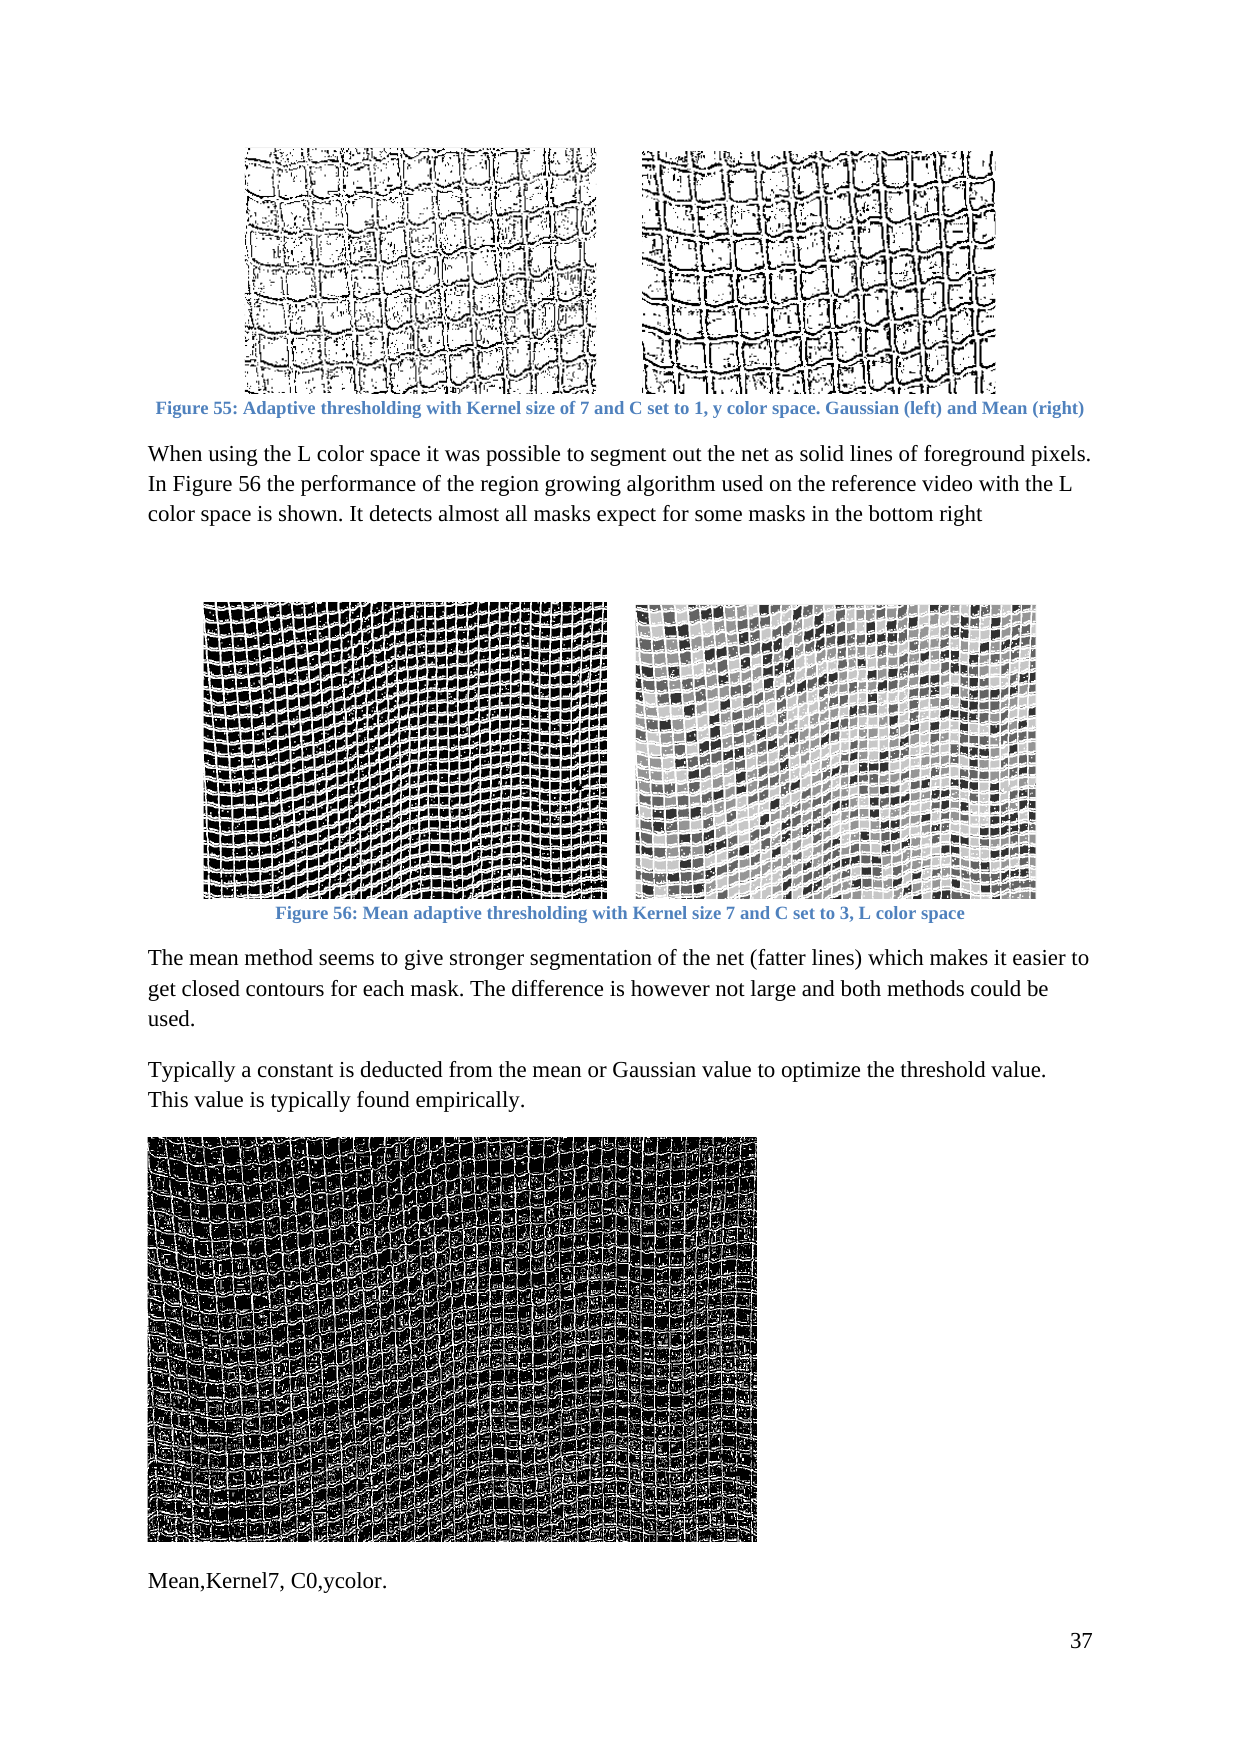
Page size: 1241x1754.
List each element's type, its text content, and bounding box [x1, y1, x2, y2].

picture [244, 147, 597, 394]
text The mean method seems to give stronger segmentation of the net (fatter lines) which makes it easier to get closed contours for each mask. The difference is however not large and both methods could be used. [148, 944, 1093, 1031]
picture [147, 1137, 757, 1542]
text Figure 56: Mean adaptive thresholding with Kernel size 7 and C set to 3, L color space [148, 902, 1093, 924]
text Mean,Kernel7, C0,ycolor. [148, 1567, 1093, 1593]
text When using the L color space it was possible to segment out the net as solid lines of foreground pixels. In Figure 56 the performance of the region growing algorithm used on the reference video with the L color space is shown. It detects almost all masks expect for some masks in the bottom right [148, 440, 1093, 526]
text Typically a constant is deducted from the mean or Gaussian value to optimize the threshold value. This value is typically found empirically. [148, 1056, 1093, 1112]
picture [203, 602, 607, 899]
picture [642, 151, 996, 394]
text Figure 55: Adaptive thresholding with Kernel size of 7 and C set to 1, y color space. Gaussian (left) and Mean (right) [148, 397, 1093, 419]
picture [635, 604, 1037, 899]
